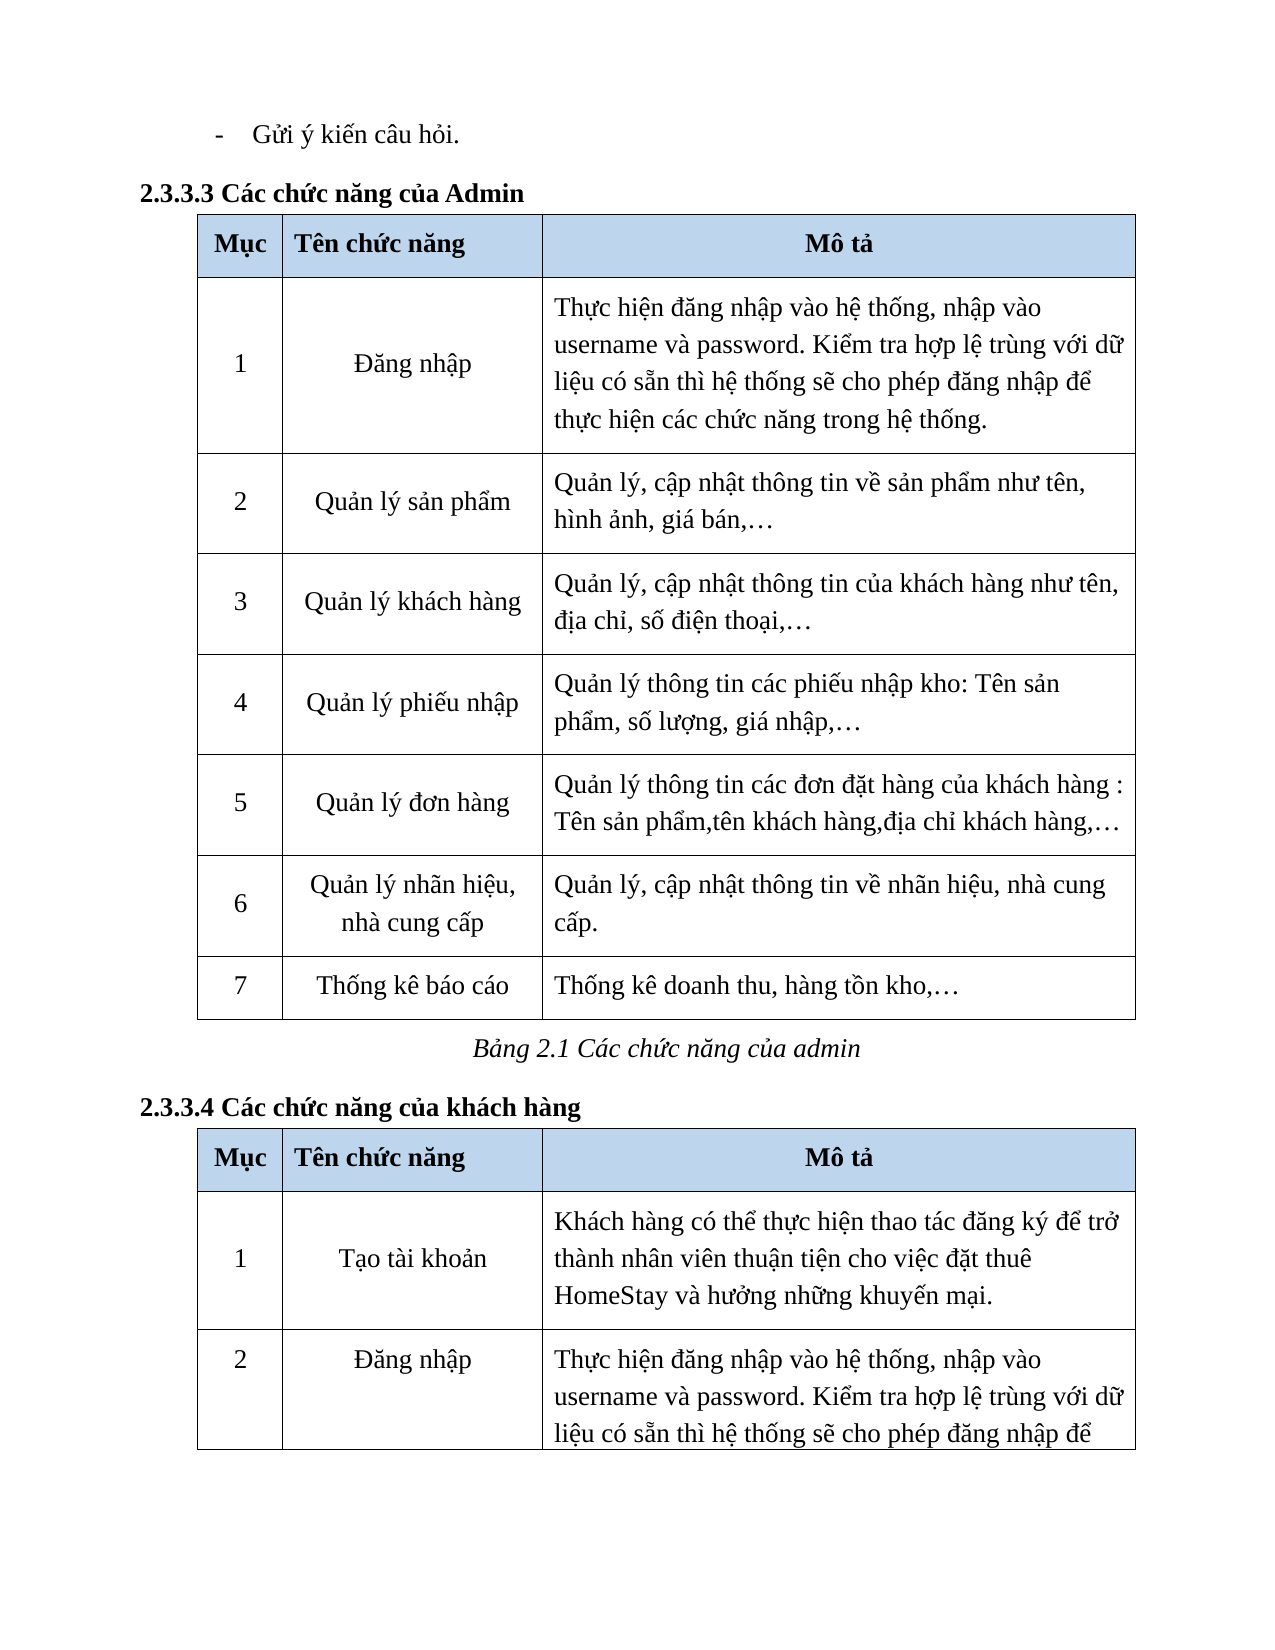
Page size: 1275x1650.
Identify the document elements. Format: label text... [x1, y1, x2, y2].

table_cell Quản lý, cập nhật thông tin của khách hàng như tên, địa chỉ, số điện thoại,… [543, 554, 1135, 654]
table_cell Thống kê báo cáo [283, 957, 542, 1019]
table_cell 5 [198, 755, 282, 855]
table_cell Quản lý, cập nhật thông tin về sản phẩm như tên, hình ảnh, giá bán,… [543, 454, 1135, 553]
table_header Mục [198, 1129, 282, 1191]
table_cell Quản lý, cập nhật thông tin về nhãn hiệu, nhà cung cấp. [543, 856, 1135, 956]
table_cell 2 [198, 1330, 282, 1448]
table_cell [543, 1330, 1135, 1448]
table_header Mô tả [543, 1129, 1135, 1191]
table_header Mục [198, 215, 282, 277]
table_cell Đăng nhập [283, 278, 542, 452]
table_cell Khách hàng có thể thực hiện thao tác đăng ký để trở thành nhân viên thuận tiện cho việc đặt thuê HomeStay và hưởng những khuyến mại. [543, 1192, 1135, 1329]
table_cell Đăng nhập [283, 1330, 542, 1448]
table_cell 7 [198, 957, 282, 1019]
table_cell 6 [198, 856, 282, 956]
table_cell Thống kê doanh thu, hàng tồn kho,… [543, 957, 1135, 1019]
table_cell 1 [198, 1192, 282, 1329]
list Gửi ý kiến câu hỏi. [214, 118, 1156, 150]
table_cell Quản lý thông tin các đơn đặt hàng của khách hàng : Tên sản phẩm,tên khách hàng,địa chỉ khách hàng,… [543, 755, 1135, 855]
table_header Mô tả [543, 215, 1135, 277]
subtitle Các chức năng của khách hàng [139, 1091, 1156, 1122]
table_cell 2 [198, 454, 282, 553]
table_cell Quản lý đơn hàng [283, 755, 542, 855]
subtitle Các chức năng của Admin [139, 177, 1156, 208]
table_cell Quản lý nhãn hiệu, nhà cung cấp [283, 856, 542, 956]
text Bảng 2.1 Các chức năng của admin [177, 1032, 1156, 1064]
table_cell Quản lý thông tin các phiếu nhập kho: Tên sản phẩm, số lượng, giá nhập,… [543, 655, 1135, 754]
table_header Tên chức năng [283, 1129, 542, 1191]
table_cell Quản lý khách hàng [283, 554, 542, 654]
table_cell Tạo tài khoản [283, 1192, 542, 1329]
table_header Tên chức năng [283, 215, 542, 277]
table_cell 4 [198, 655, 282, 754]
table_cell Quản lý sản phẩm [283, 454, 542, 553]
table_cell Quản lý phiếu nhập [283, 655, 542, 754]
table_cell 1 [198, 278, 282, 452]
table_cell 3 [198, 554, 282, 654]
